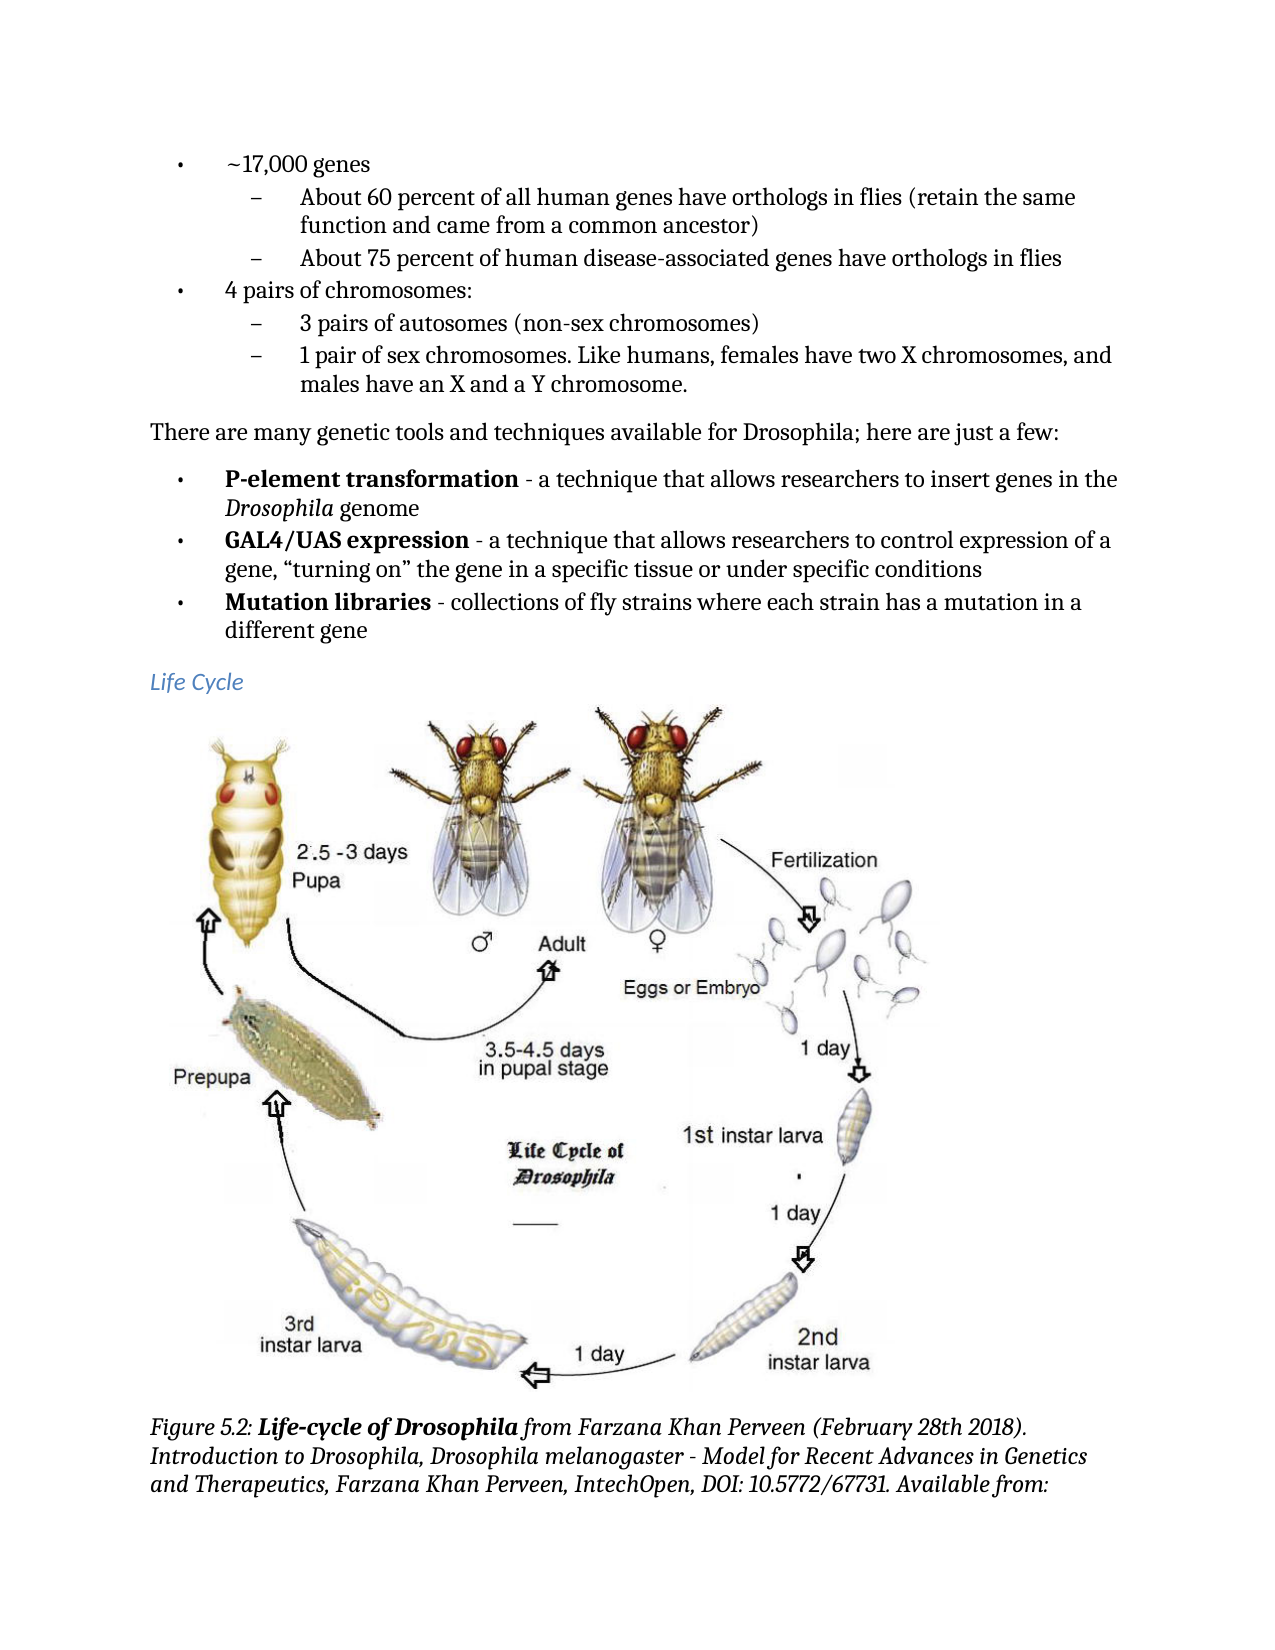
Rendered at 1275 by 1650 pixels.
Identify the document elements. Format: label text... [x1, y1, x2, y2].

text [150, 1413, 1125, 1499]
list 3 pairs of autosomes (non-sex chromosomes) [250, 309, 1125, 337]
subtitle Life Cycle [150, 666, 1125, 696]
list Mutation libraries - collections of fly strains where each strain has a mutation in a different gene [175, 587, 1125, 645]
list P-element transformation - a technique that allows researchers to insert genes in the Drosophila genome [175, 465, 1125, 522]
list GAL4/UAS expression - a technique that allows researchers to control expression of a gene, “turning on” the gene in a specific tissue or under specific conditions [175, 526, 1125, 584]
list 4 pairs of chromosomes: [175, 276, 1125, 305]
list ~17,000 genes [175, 150, 1125, 179]
list 1 pair of sex chromosomes. Like humans, females have two X chromosomes, and males have an X and a Y chromosome. [250, 341, 1125, 399]
picture [168, 696, 940, 1392]
list About 60 percent of all human genes have orthologs in flies (retain the same function and came from a common ancestor) [250, 182, 1125, 240]
text There are many genetic tools and techniques available for Drosophila; here are just a few: [150, 417, 1125, 446]
list About 75 percent of human disease-associated genes have orthologs in flies [250, 244, 1125, 272]
